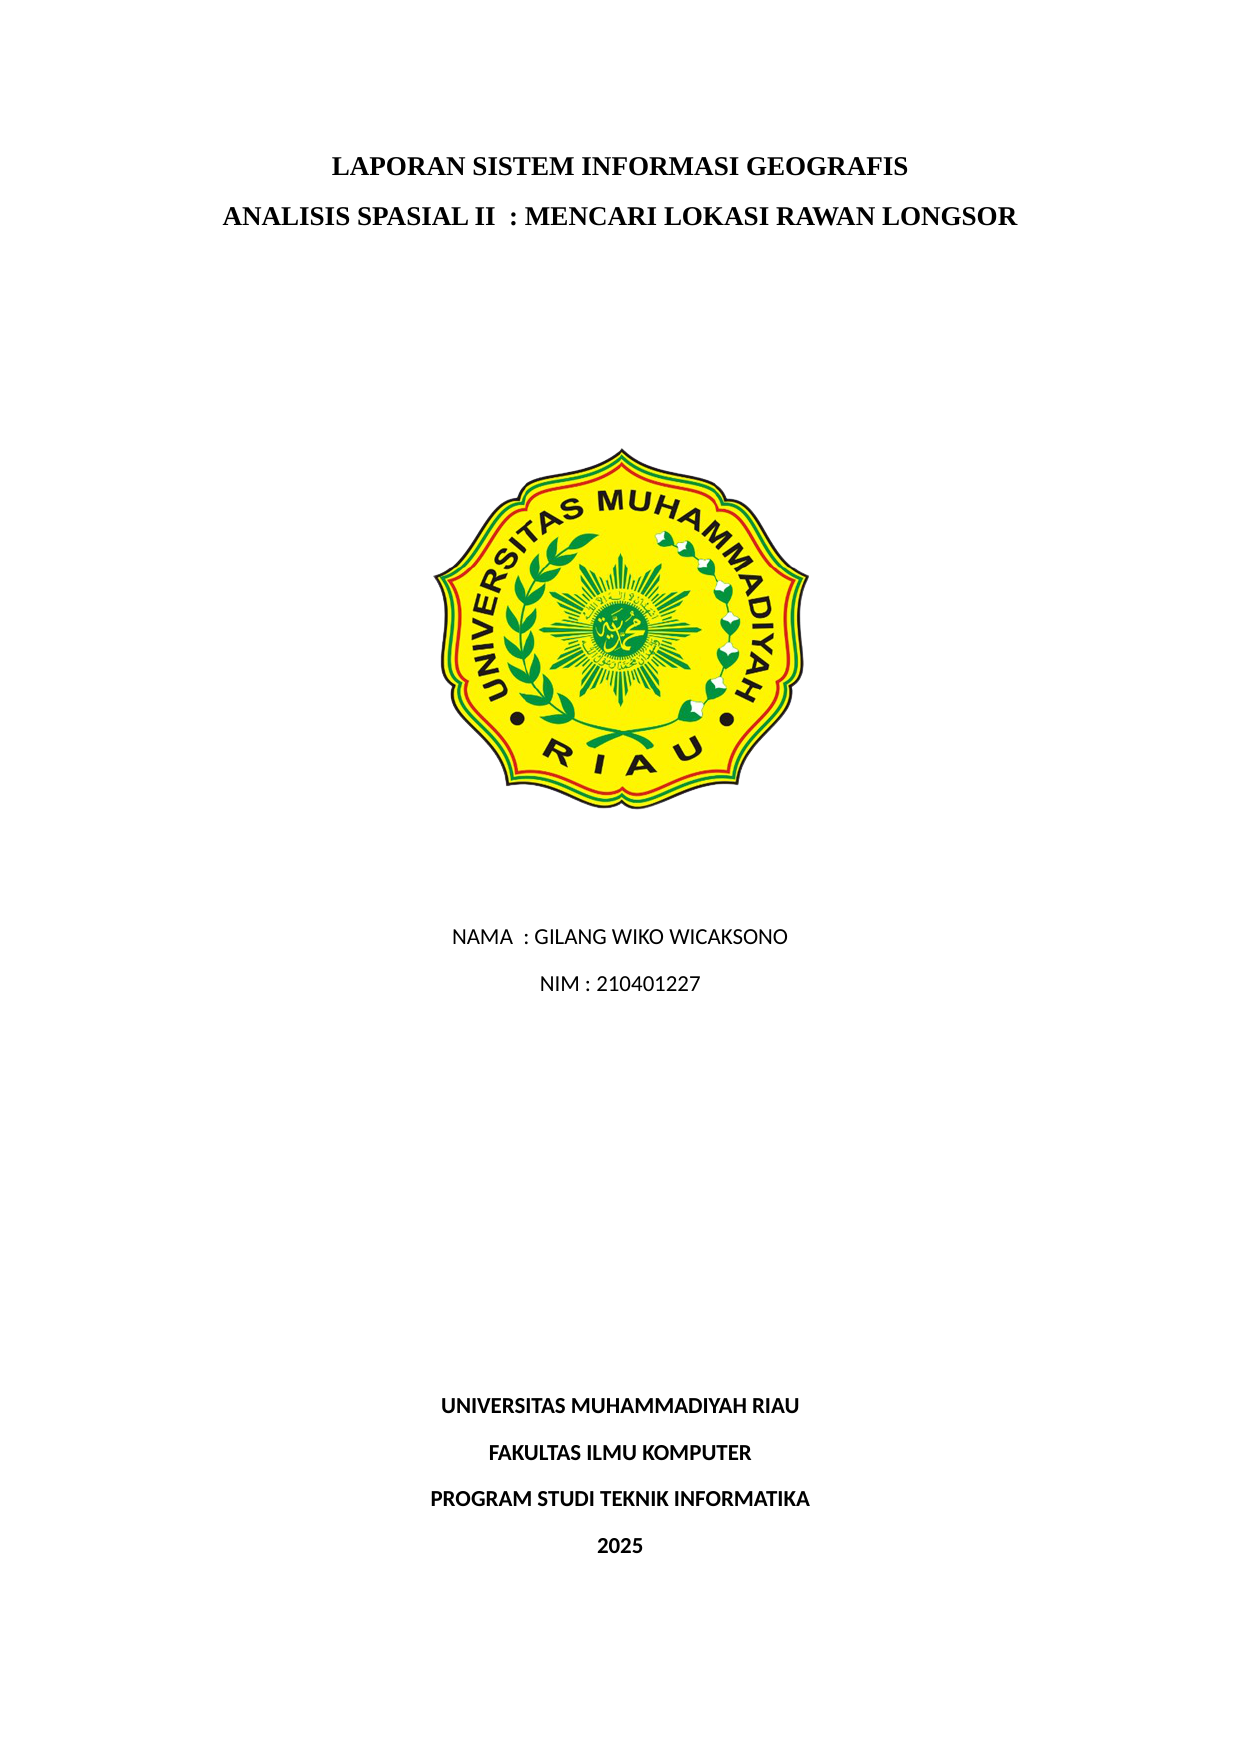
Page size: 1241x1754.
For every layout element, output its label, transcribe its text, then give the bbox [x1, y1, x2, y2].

text ANALISIS SPASIAL II : MENCARI LOKASI RAWAN LONGSOR [150, 200, 1090, 231]
text NAMA : GILANG WIKO WICAKSONO [150, 922, 1090, 950]
text 2025 [150, 1531, 1090, 1559]
text NIM : 210401227 [150, 969, 1090, 997]
text UNIVERSITAS MUHAMMADIYAH RIAU [150, 1391, 1090, 1419]
text LAPORAN SISTEM INFORMASI GEOGRAFIS [150, 150, 1090, 181]
text PROGRAM STUDI TEKNIK INFORMATIKA [150, 1484, 1090, 1512]
text FAKULTAS ILMU KOMPUTER [150, 1438, 1090, 1466]
picture [431, 447, 810, 810]
